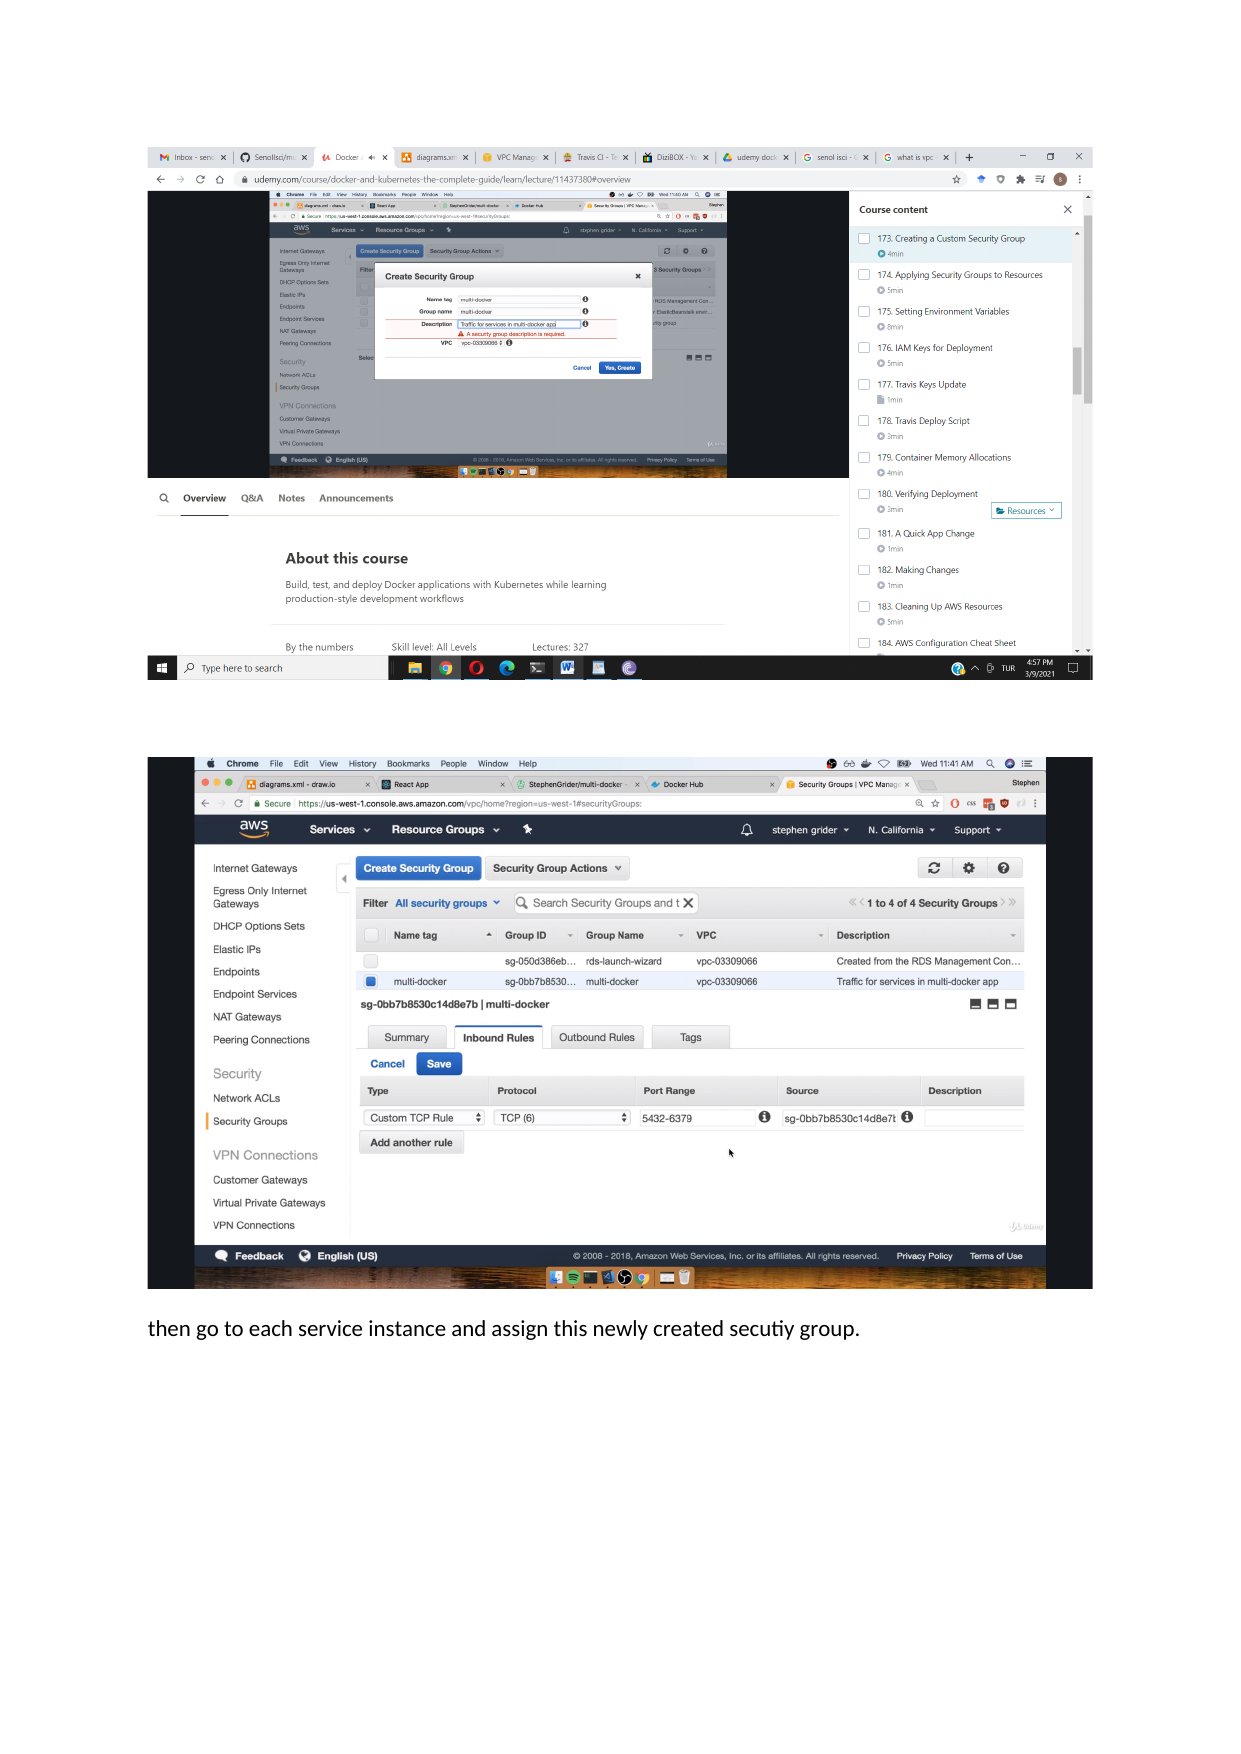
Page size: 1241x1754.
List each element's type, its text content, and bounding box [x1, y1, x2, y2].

picture [147, 147, 1093, 680]
text then go to each service instance and assign this newly created secutiy group. [148, 1314, 1093, 1342]
picture [147, 757, 1093, 1289]
